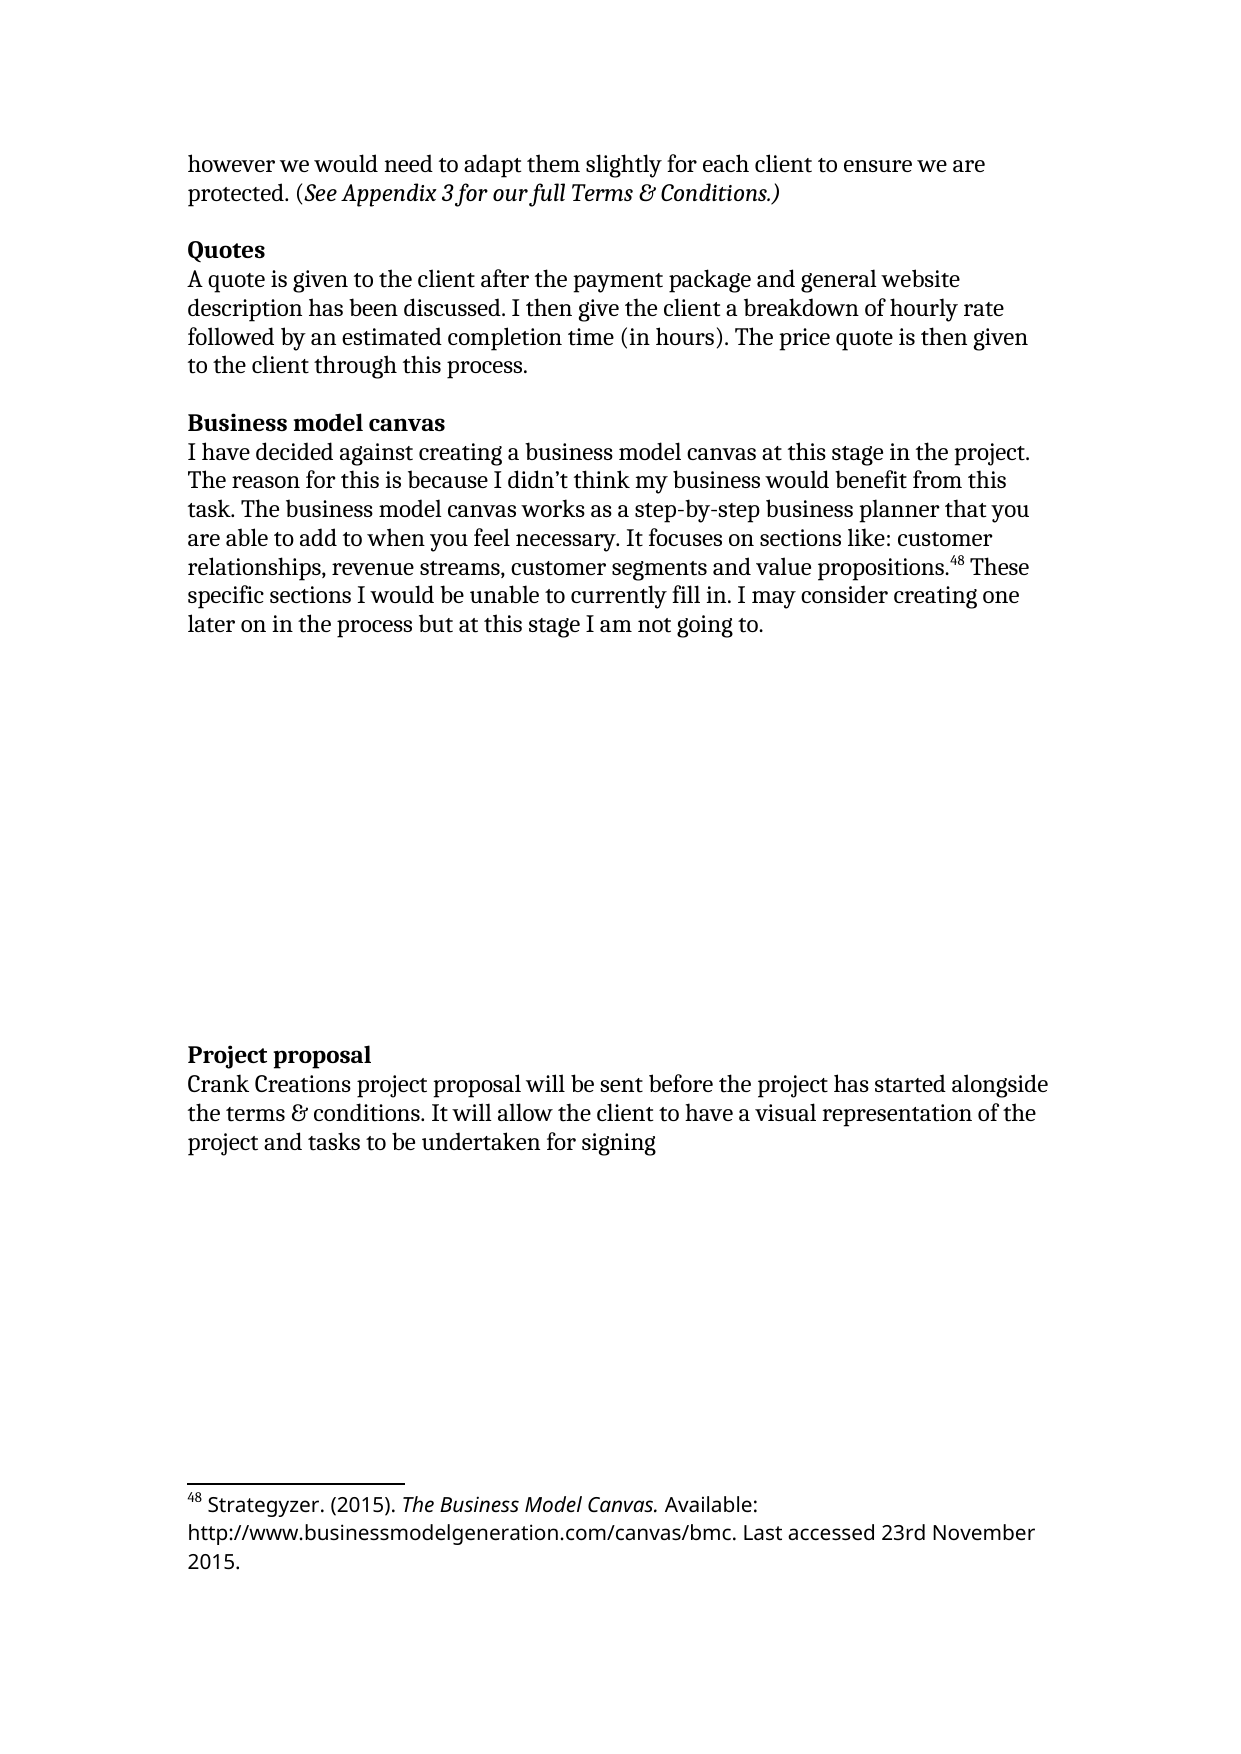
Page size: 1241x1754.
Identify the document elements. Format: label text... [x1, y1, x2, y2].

text Business model canvas [187, 409, 1053, 437]
text A quote is given to the client after the payment package and general website description has been discussed. I then give the client a breakdown of hourly rate followed by an estimated completion time (in hours). The price quote is then given to the client through this process. [187, 265, 1053, 380]
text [187, 150, 1053, 207]
text I have decided against creating a business model canvas at this stage in the project. The reason for this is because I didn’t think my business would benefit from this task. The business model canvas works as a step-by-step business planner that you are able to add to when you feel necessary. It focuses on sections like: customer relationships, revenue streams, customer segments and value propositions. These specific sections I would be unable to currently fill in. I may consider creating one later on in the process but at this stage I am not going to. [187, 437, 1053, 639]
text Quotes [187, 236, 1053, 265]
text Project proposal [187, 1041, 1053, 1070]
text Crank Creations project proposal will be sent before the project has started alongside the terms & conditions. It will allow the client to have a visual representation of the project and tasks to be undertaken for signing [187, 1070, 1053, 1156]
